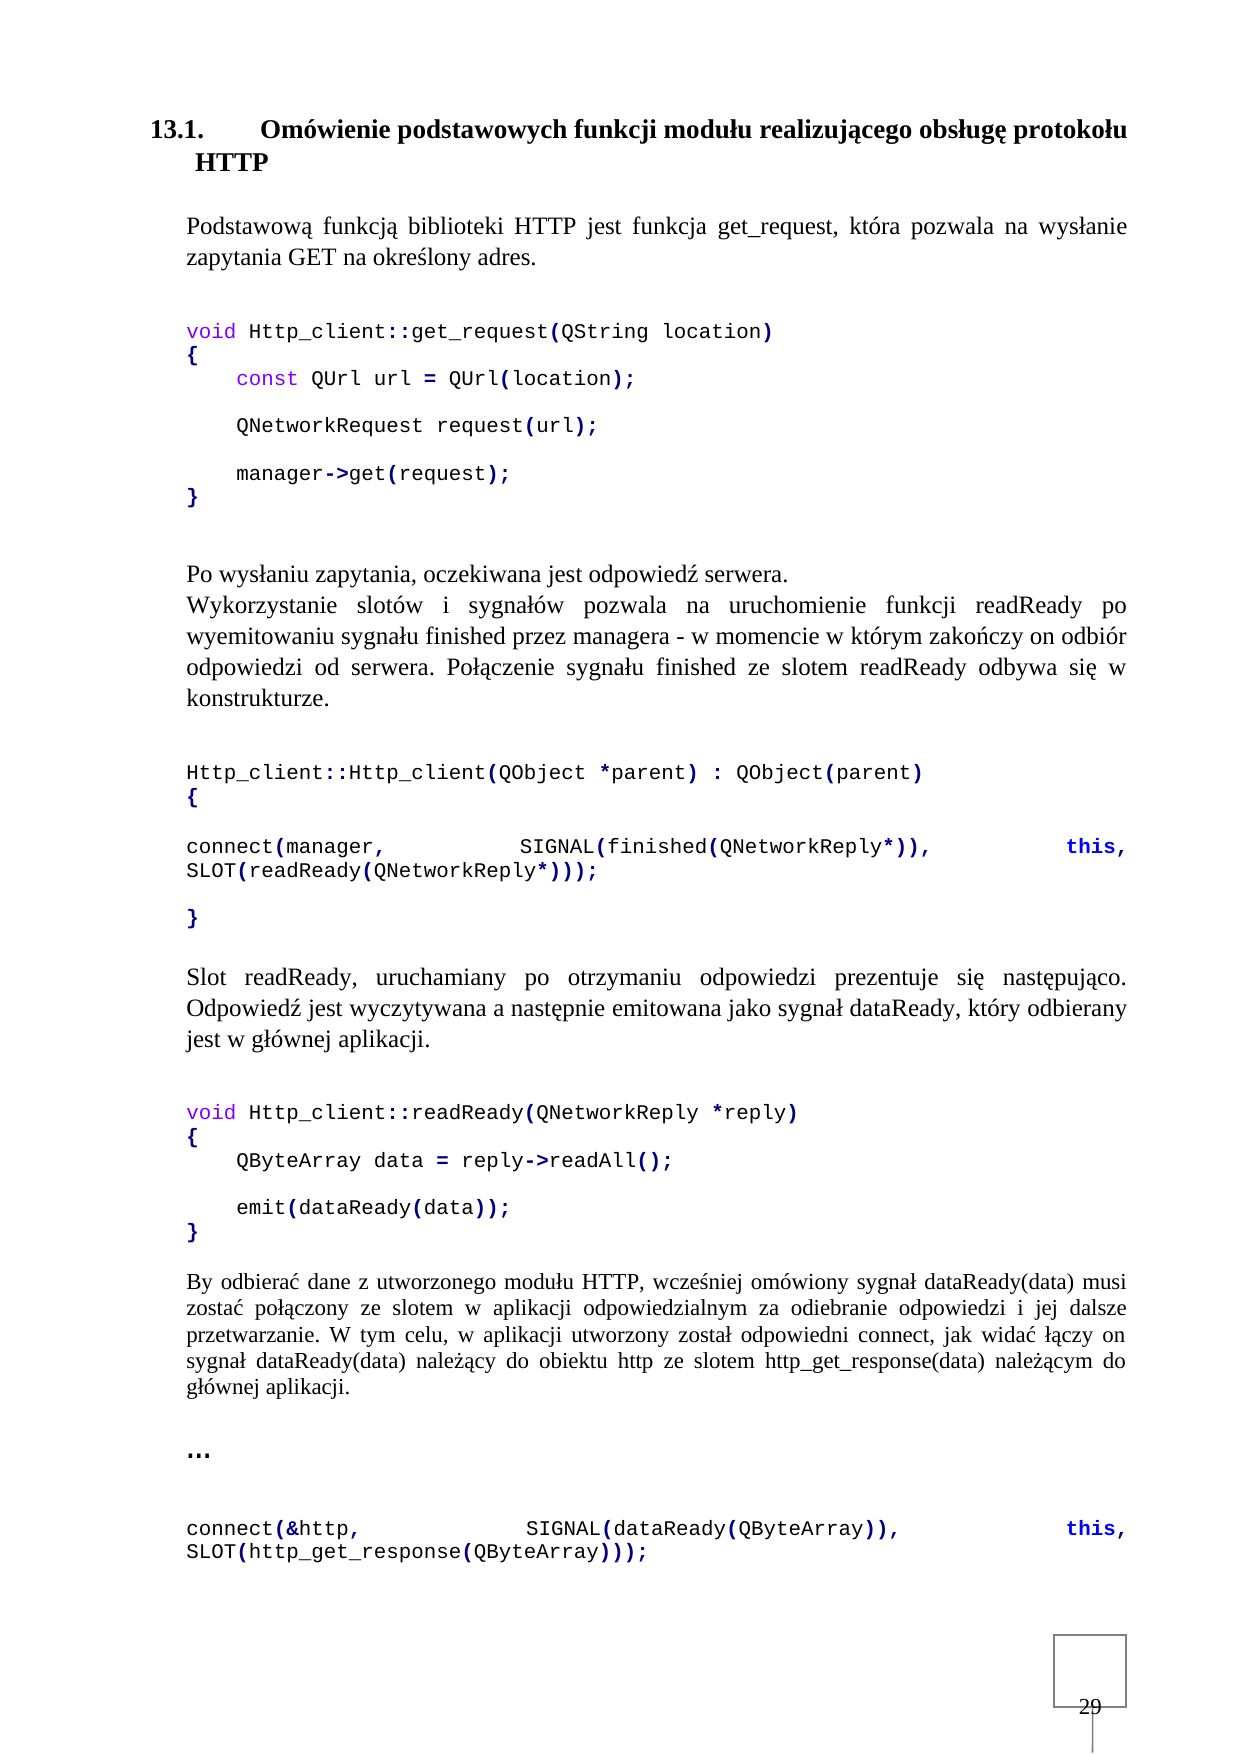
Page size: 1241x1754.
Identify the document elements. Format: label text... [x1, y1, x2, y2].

text Http_client::Http_client(QObject *parent) : QObject(parent) [186, 762, 1128, 786]
text void Http_client::get_request(QString location) [186, 321, 1128, 344]
text connect(&http, SIGNAL(dataReady(QByteArray)), this, SLOT(http_get_response(QByteArray))); [186, 1518, 1128, 1565]
subtitle Omówienie podstawowych funkcji modułu realizującego obsługę protokołu HTTP [150, 113, 1128, 177]
text } [186, 486, 1128, 510]
list Podstawową funkcją biblioteki HTTP jest funkcja get_request, która pozwala na wysłanie zapytania GET na określony adres. [186, 211, 1128, 271]
text emit(dataReady(data)); [186, 1197, 1128, 1221]
list Wykorzystanie slotów i sygnałów pozwala na uruchomienie funkcji readReady po wyemitowaniu sygnału finished przez managera - w momencie w którym zakończy on odbiór odpowiedzi od serwera. Połączenie sygnału finished ze slotem readReady odbywa się w konstrukturze. [186, 590, 1128, 712]
text const QUrl url = QUrl(location); [186, 368, 1128, 392]
text } [186, 907, 1128, 931]
list Po wysłaniu zapytania, oczekiwana jest odpowiedź serwera. [186, 559, 1128, 588]
text { [186, 1126, 1128, 1150]
text QByteArray data = reply->readAll(); [186, 1150, 1128, 1173]
text { [186, 786, 1128, 809]
text { [186, 344, 1128, 368]
text By odbierać dane z utworzonego modułu HTTP, wcześniej omówiony sygnał dataReady(data) musi zostać połączony ze slotem w aplikacji odpowiedzialnym za odiebranie odpowiedzi i jej dalsze przetwarzanie. W tym celu, w aplikacji utworzony został odpowiedni connect, jak widać łączy on sygnał dataReady(data) należący do obiektu http ze slotem http_get_response(data) należącym do głównej aplikacji. [186, 1268, 1128, 1400]
list Slot readReady, uruchamiany po otrzymaniu odpowiedzi prezentuje się następująco. Odpowiedź jest wyczytywana a następnie emitowana jako sygnał dataReady, który odbierany jest w głównej aplikacji. [186, 962, 1128, 1052]
text QNetworkRequest request(url); [186, 415, 1128, 439]
text … [186, 1423, 1128, 1471]
text manager->get(request); [186, 463, 1128, 486]
text connect(manager, SIGNAL(finished(QNetworkReply*)), this, SLOT(readReady(QNetworkReply*))); [186, 836, 1128, 883]
text } [186, 1221, 1128, 1244]
text void Http_client::readReady(QNetworkReply *reply) [186, 1102, 1128, 1126]
